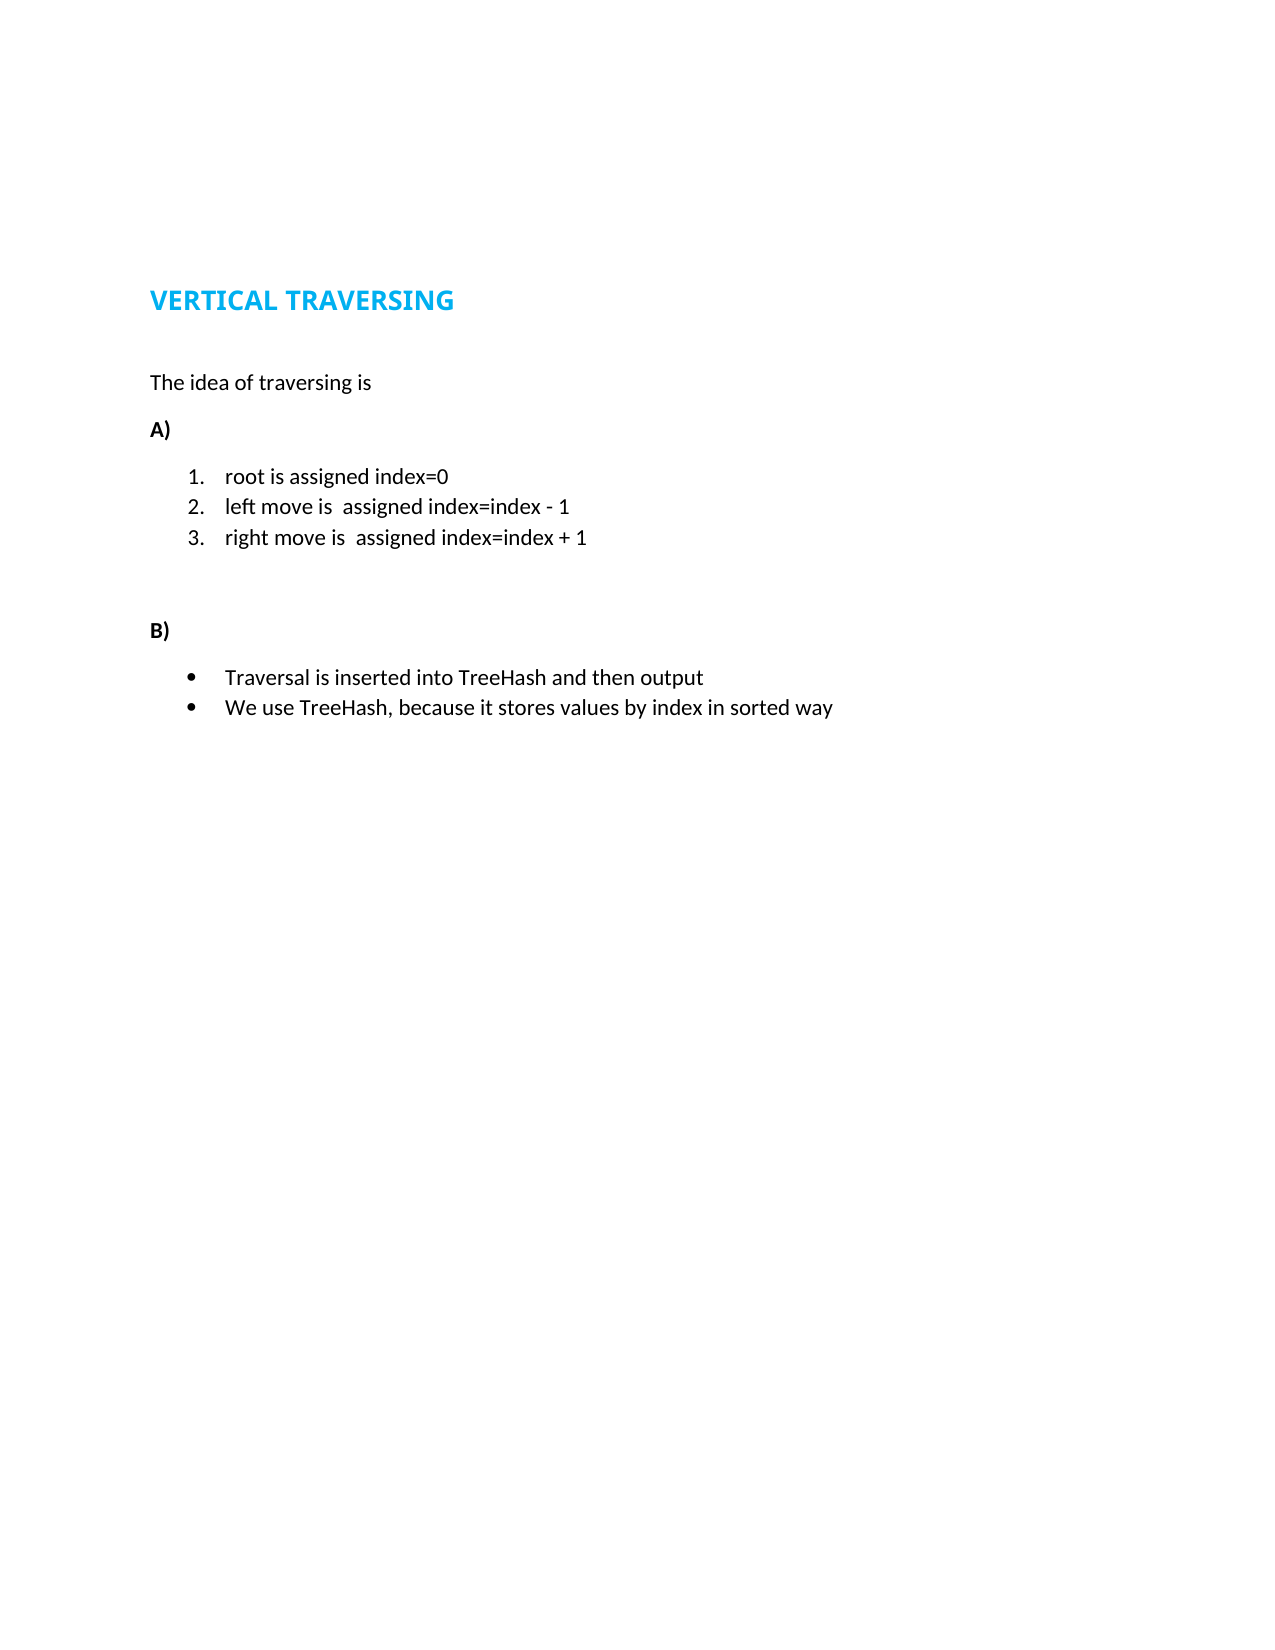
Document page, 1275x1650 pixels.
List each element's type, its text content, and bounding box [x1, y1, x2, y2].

subtitle VERTICAL TRAVERSING [150, 282, 1125, 319]
text A) [150, 415, 1125, 443]
text The idea of traversing is [150, 368, 1125, 397]
list right move is assigned index=index + 1 [187, 523, 1125, 551]
text B) [150, 616, 1125, 644]
list We use TreeHash, because it stores values by index in sorted way [187, 693, 1125, 722]
list Traversal is inserted into TreeHash and then output [187, 663, 1125, 691]
list root is assigned index=0 [187, 462, 1125, 490]
list left move is assigned index=index - 1 [187, 492, 1125, 521]
